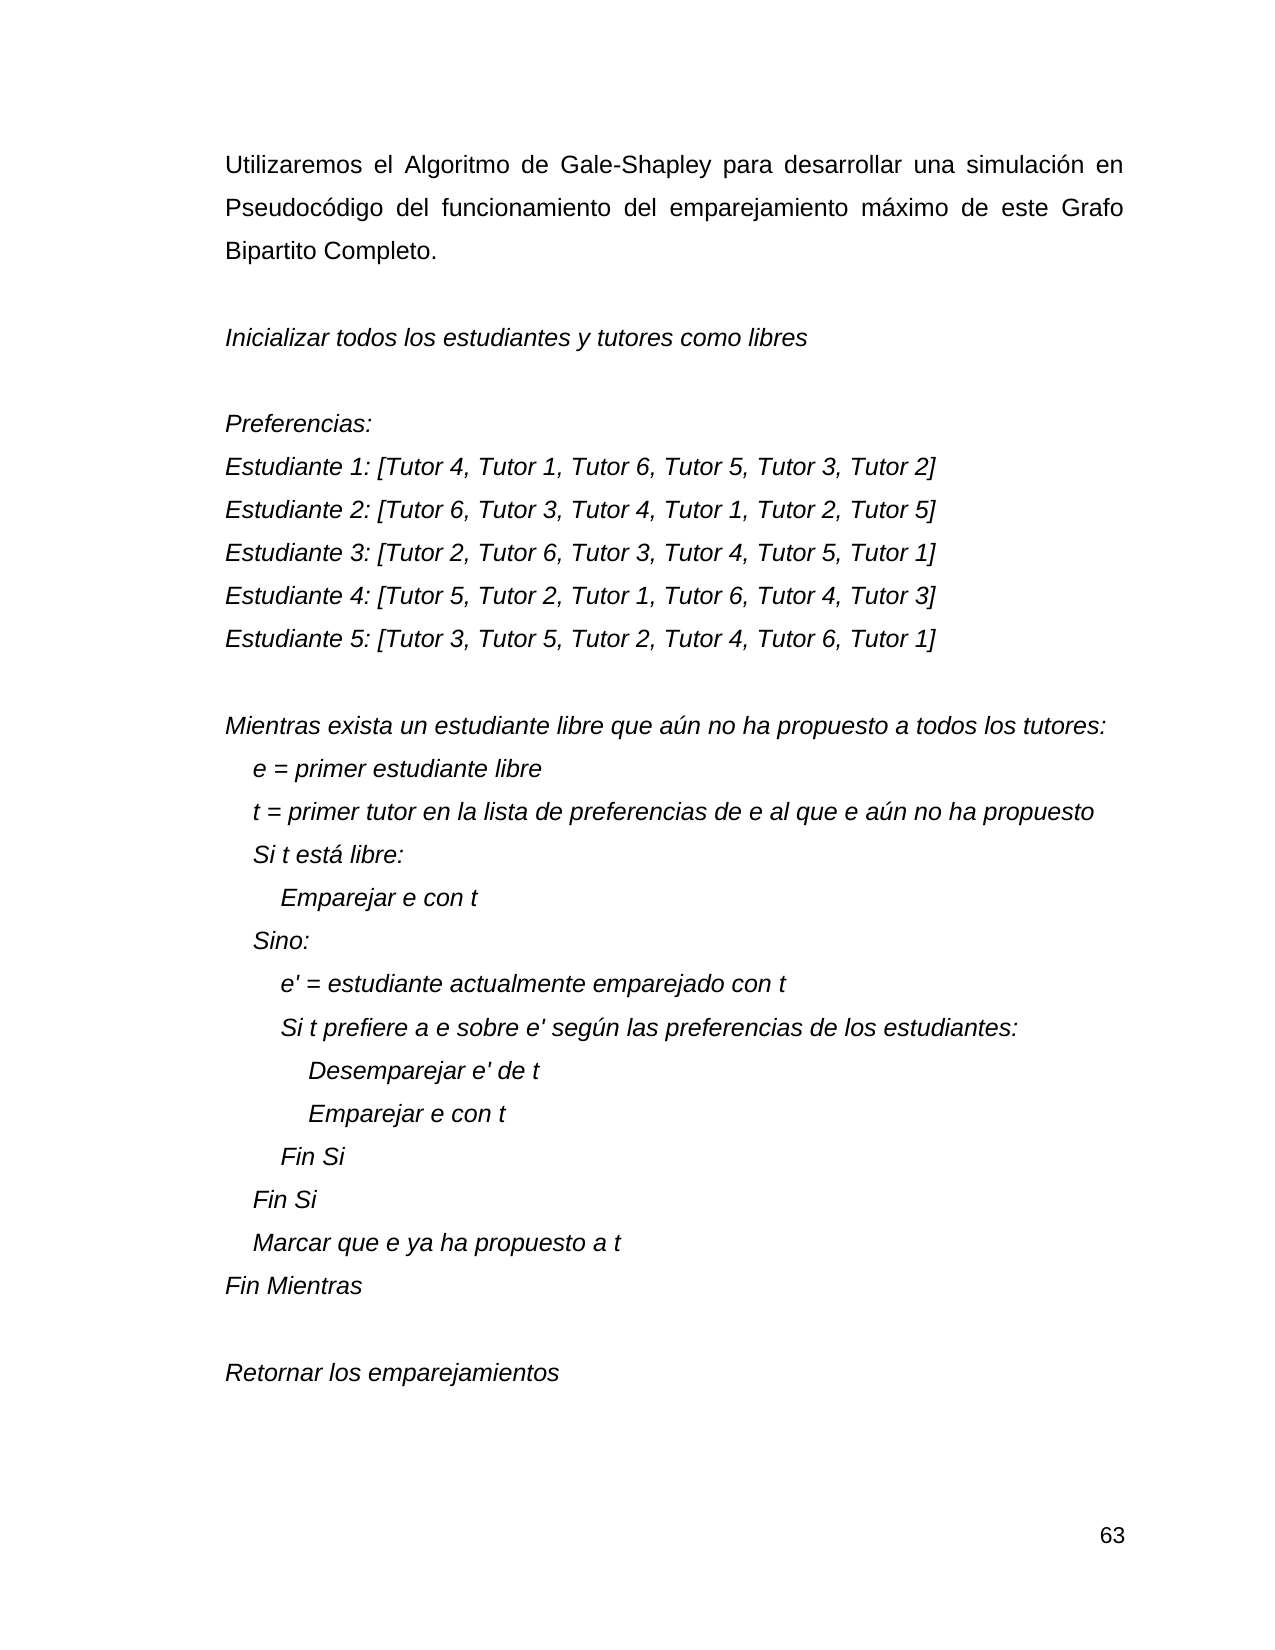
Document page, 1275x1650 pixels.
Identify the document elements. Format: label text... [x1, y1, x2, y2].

text Estudiante 1: [Tutor 4, Tutor 1, Tutor 6, Tutor 5, Tutor 3, Tutor 2] [225, 452, 1125, 481]
text Si t está libre: [225, 840, 1125, 869]
text Estudiante 3: [Tutor 2, Tutor 6, Tutor 3, Tutor 4, Tutor 5, Tutor 1] [225, 538, 1125, 567]
text t = primer tutor en la lista de preferencias de e al que e aún no ha propuesto [225, 797, 1125, 826]
text Sino: [225, 926, 1125, 955]
text Estudiante 4: [Tutor 5, Tutor 2, Tutor 1, Tutor 6, Tutor 4, Tutor 3] [225, 581, 1125, 610]
text e = primer estudiante libre [225, 754, 1125, 782]
text Preferencias: [225, 409, 1125, 437]
text Inicializar todos los estudiantes y tutores como libres [225, 322, 1125, 351]
text Emparejar e con t [225, 883, 1125, 912]
text Si t prefiere a e sobre e' según las preferencias de los estudiantes: [225, 1012, 1125, 1041]
text Emparejar e con t [225, 1099, 1125, 1127]
text Utilizaremos el Algoritmo de Gale-Shapley para desarrollar una simulación en Pseudocódigo del funcionamiento del emparejamiento máximo de este Grafo Bipartito Completo. [225, 150, 1125, 265]
text Mientras exista un estudiante libre que aún no ha propuesto a todos los tutores: [225, 711, 1125, 739]
text Retornar los emparejamientos [225, 1357, 1125, 1386]
text Estudiante 2: [Tutor 6, Tutor 3, Tutor 4, Tutor 1, Tutor 2, Tutor 5] [225, 495, 1125, 524]
text e' = estudiante actualmente emparejado con t [225, 969, 1125, 998]
text Estudiante 5: [Tutor 3, Tutor 5, Tutor 2, Tutor 4, Tutor 6, Tutor 1] [225, 624, 1125, 653]
text Fin Si [225, 1142, 1125, 1171]
text Fin Mientras [225, 1271, 1125, 1300]
text Marcar que e ya ha propuesto a t [225, 1228, 1125, 1257]
text Fin Si [225, 1185, 1125, 1214]
text Desemparejar e' de t [225, 1056, 1125, 1084]
